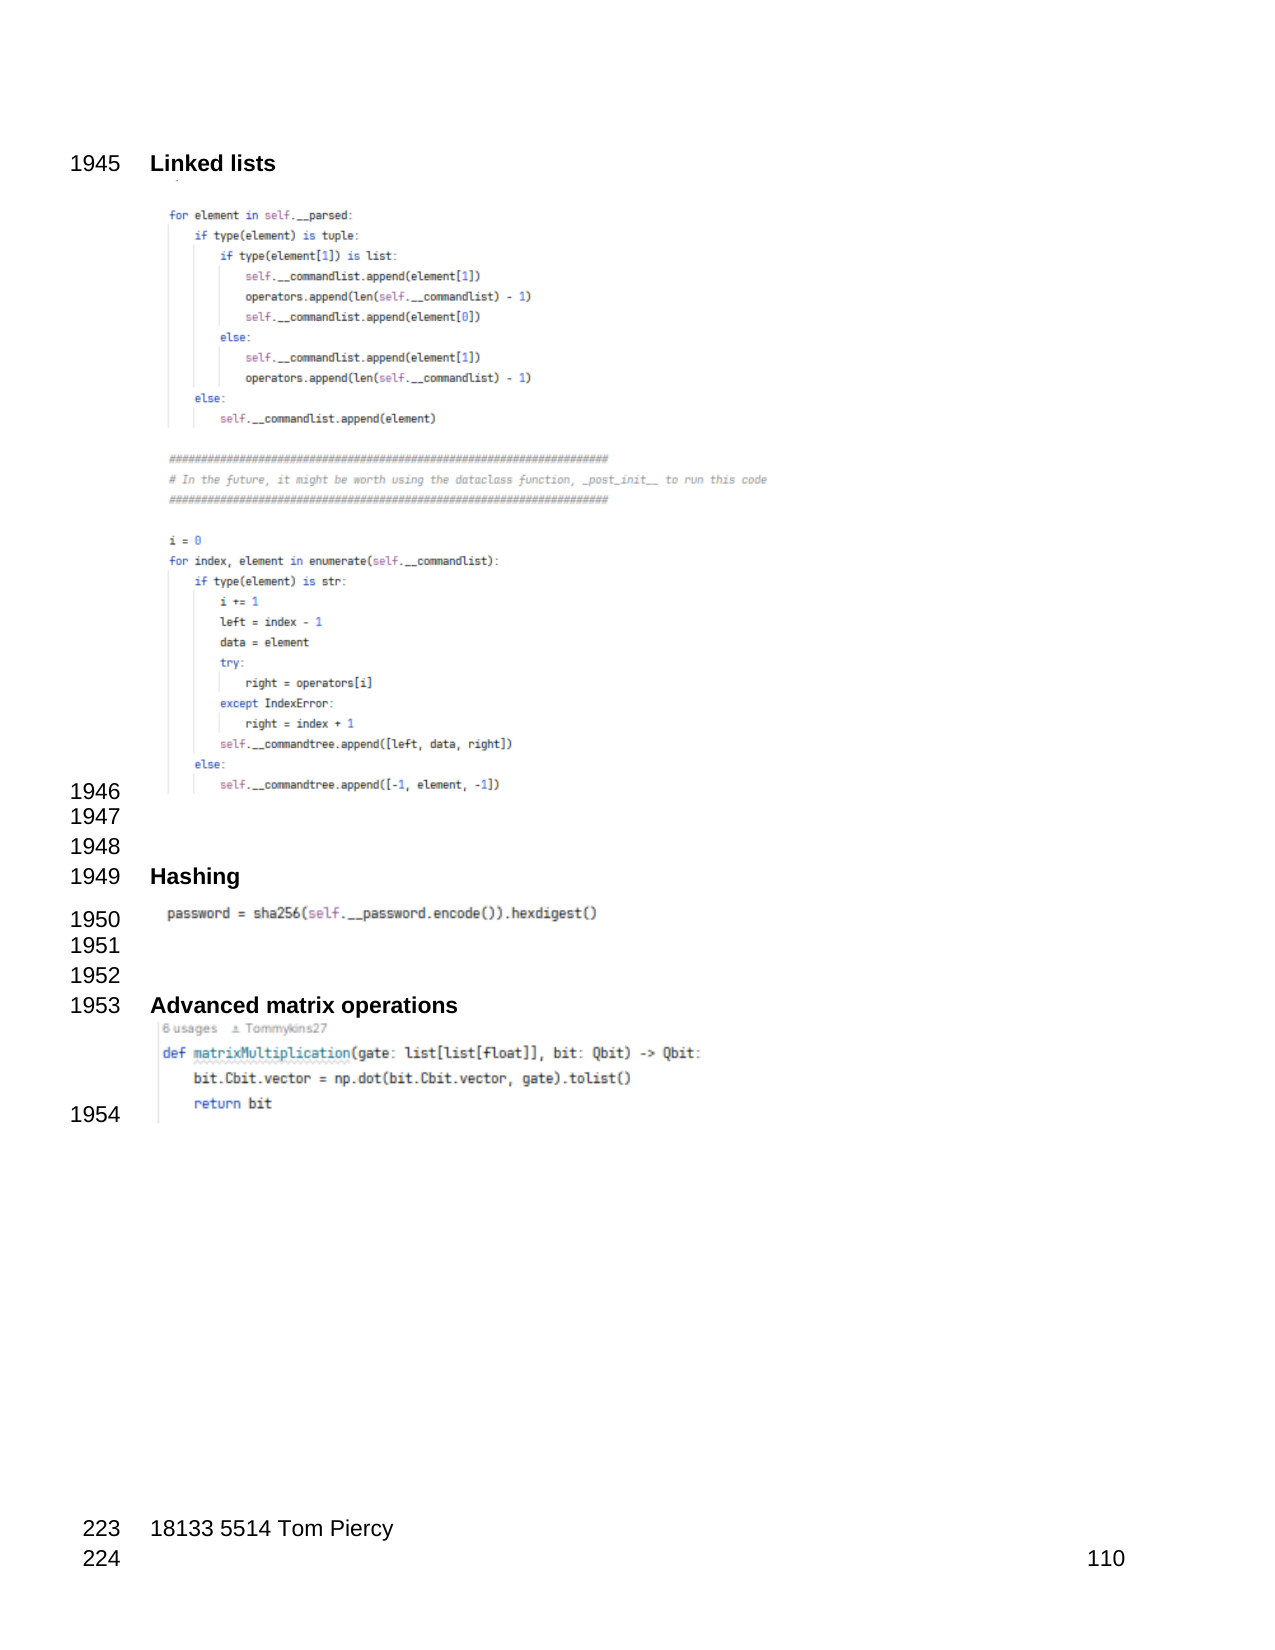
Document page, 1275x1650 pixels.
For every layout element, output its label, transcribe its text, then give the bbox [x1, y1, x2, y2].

text Advanced matrix operations [150, 992, 1125, 1018]
picture [150, 180, 786, 799]
picture [150, 893, 607, 928]
text Linked lists [150, 150, 1125, 176]
text Hashing [150, 863, 1125, 890]
picture [150, 1022, 727, 1123]
